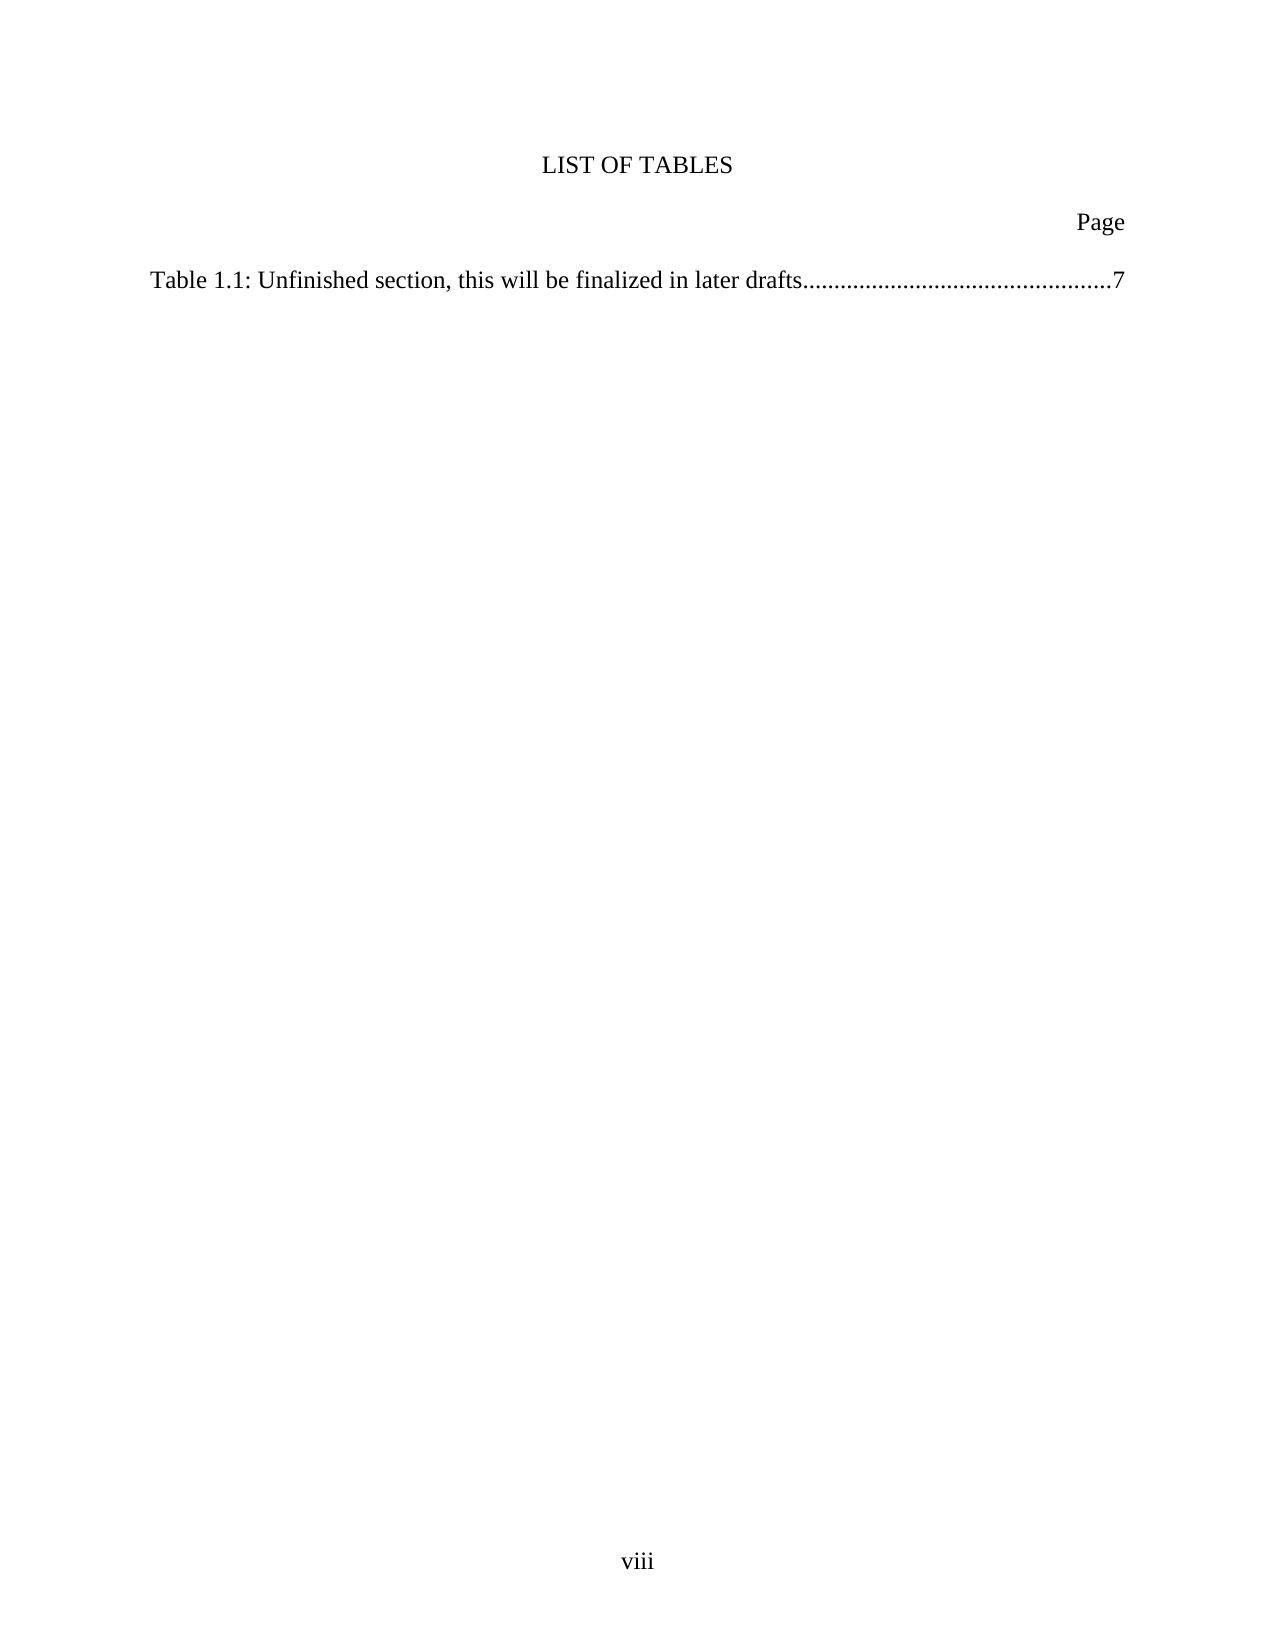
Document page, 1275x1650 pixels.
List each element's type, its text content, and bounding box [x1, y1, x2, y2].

text Page [150, 207, 1125, 236]
text Table 1.1: Unfinished section, this will be finalized in later drafts 7 [150, 265, 1125, 294]
text LIST OF TABLES [150, 150, 1125, 179]
